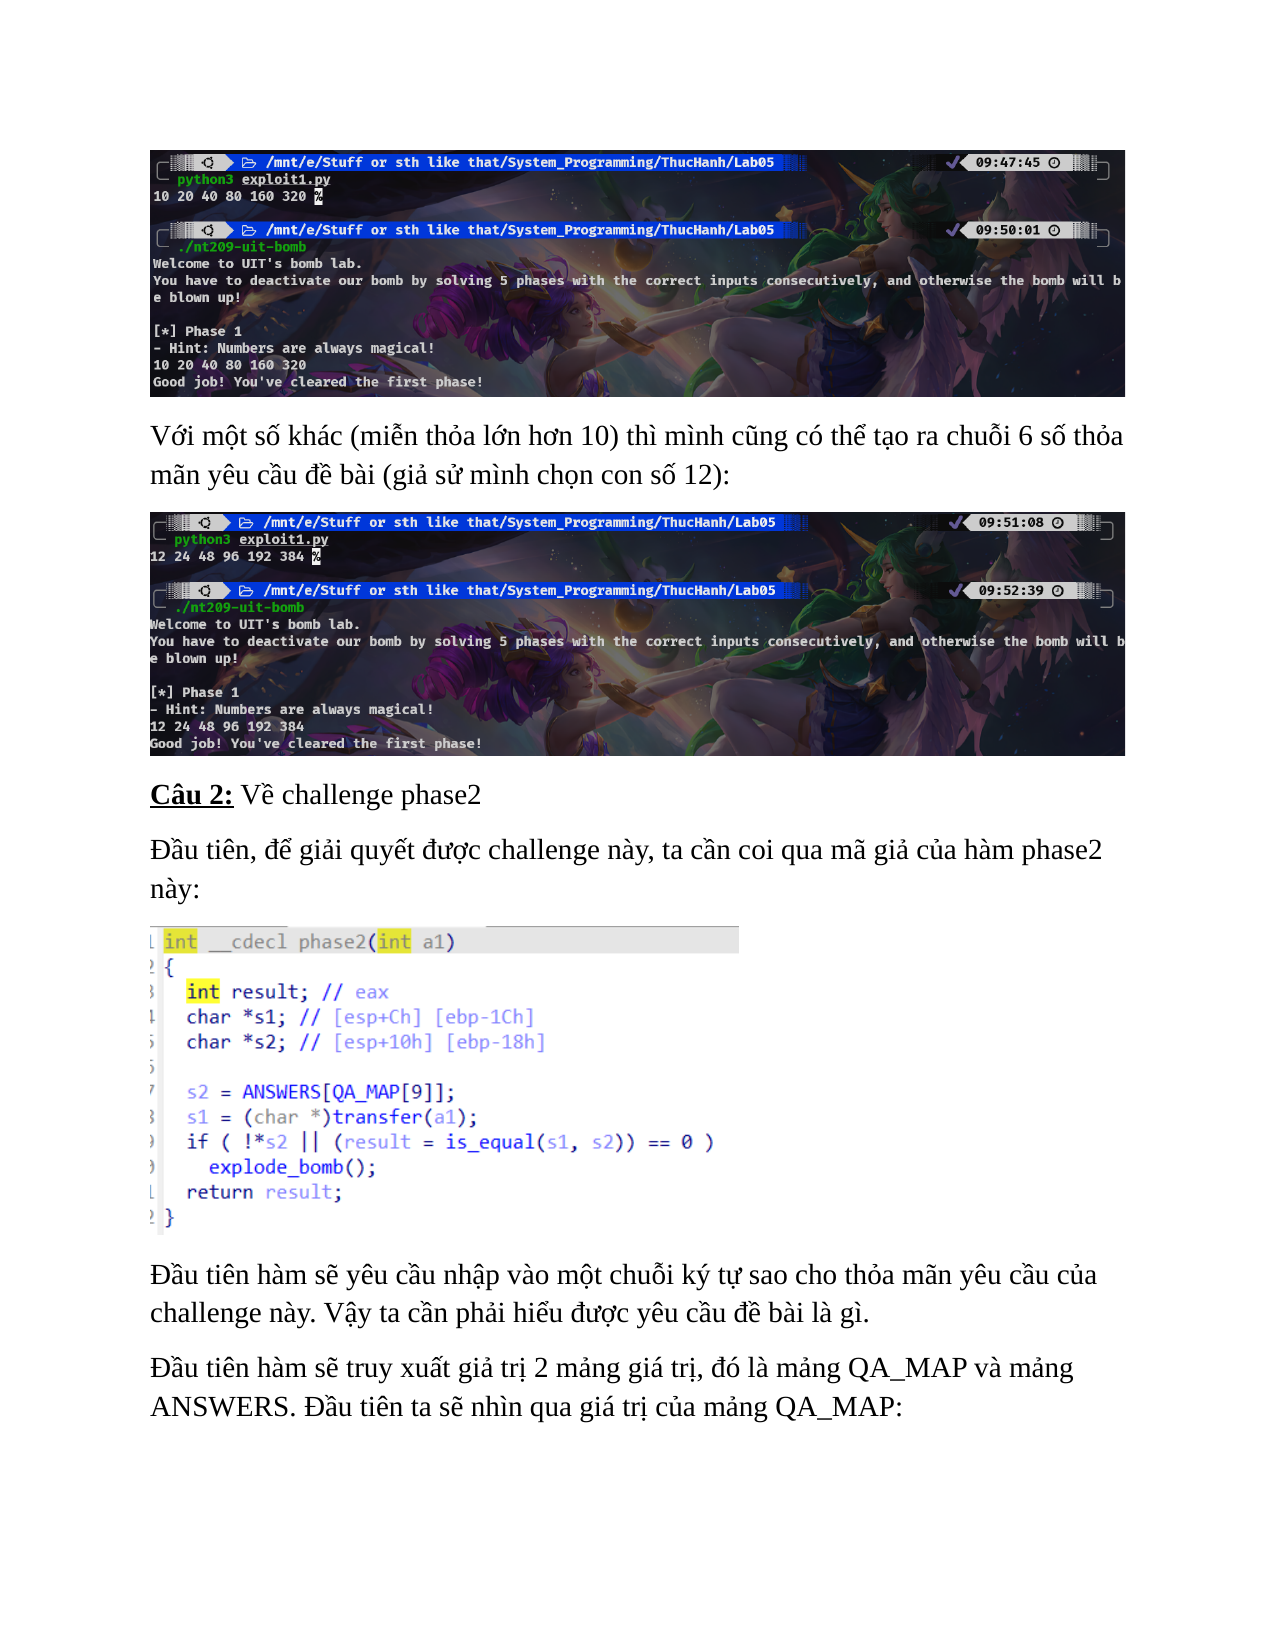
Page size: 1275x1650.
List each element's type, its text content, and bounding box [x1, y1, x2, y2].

text Đầu tiên hàm sẽ yêu cầu nhập vào một chuỗi ký tự sao cho thỏa mãn yêu cầu của challenge này. Vậy ta cần phải hiểu được yêu cầu đề bài là gì. [150, 1257, 1125, 1329]
picture [150, 150, 1125, 397]
picture [150, 512, 1125, 756]
text Đầu tiên, để giải quyết được challenge này, ta cần coi qua mã giả của hàm phase2 này: [150, 832, 1125, 904]
text Câu 2: Về challenge phase2 [150, 777, 1125, 811]
text Đầu tiên hàm sẽ truy xuất giả trị 2 mảng giá trị, đó là mảng QA_MAP và mảng ANSWERS. Đầu tiên ta sẽ nhìn qua giá trị của mảng QA_MAP: [150, 1351, 1125, 1423]
text Với một số khác (miễn thỏa lớn hơn 10) thì mình cũng có thể tạo ra chuỗi 6 số thỏa mãn yêu cầu đề bài (giả sử mình chọn con số 12): [150, 418, 1125, 490]
picture [150, 926, 739, 1235]
